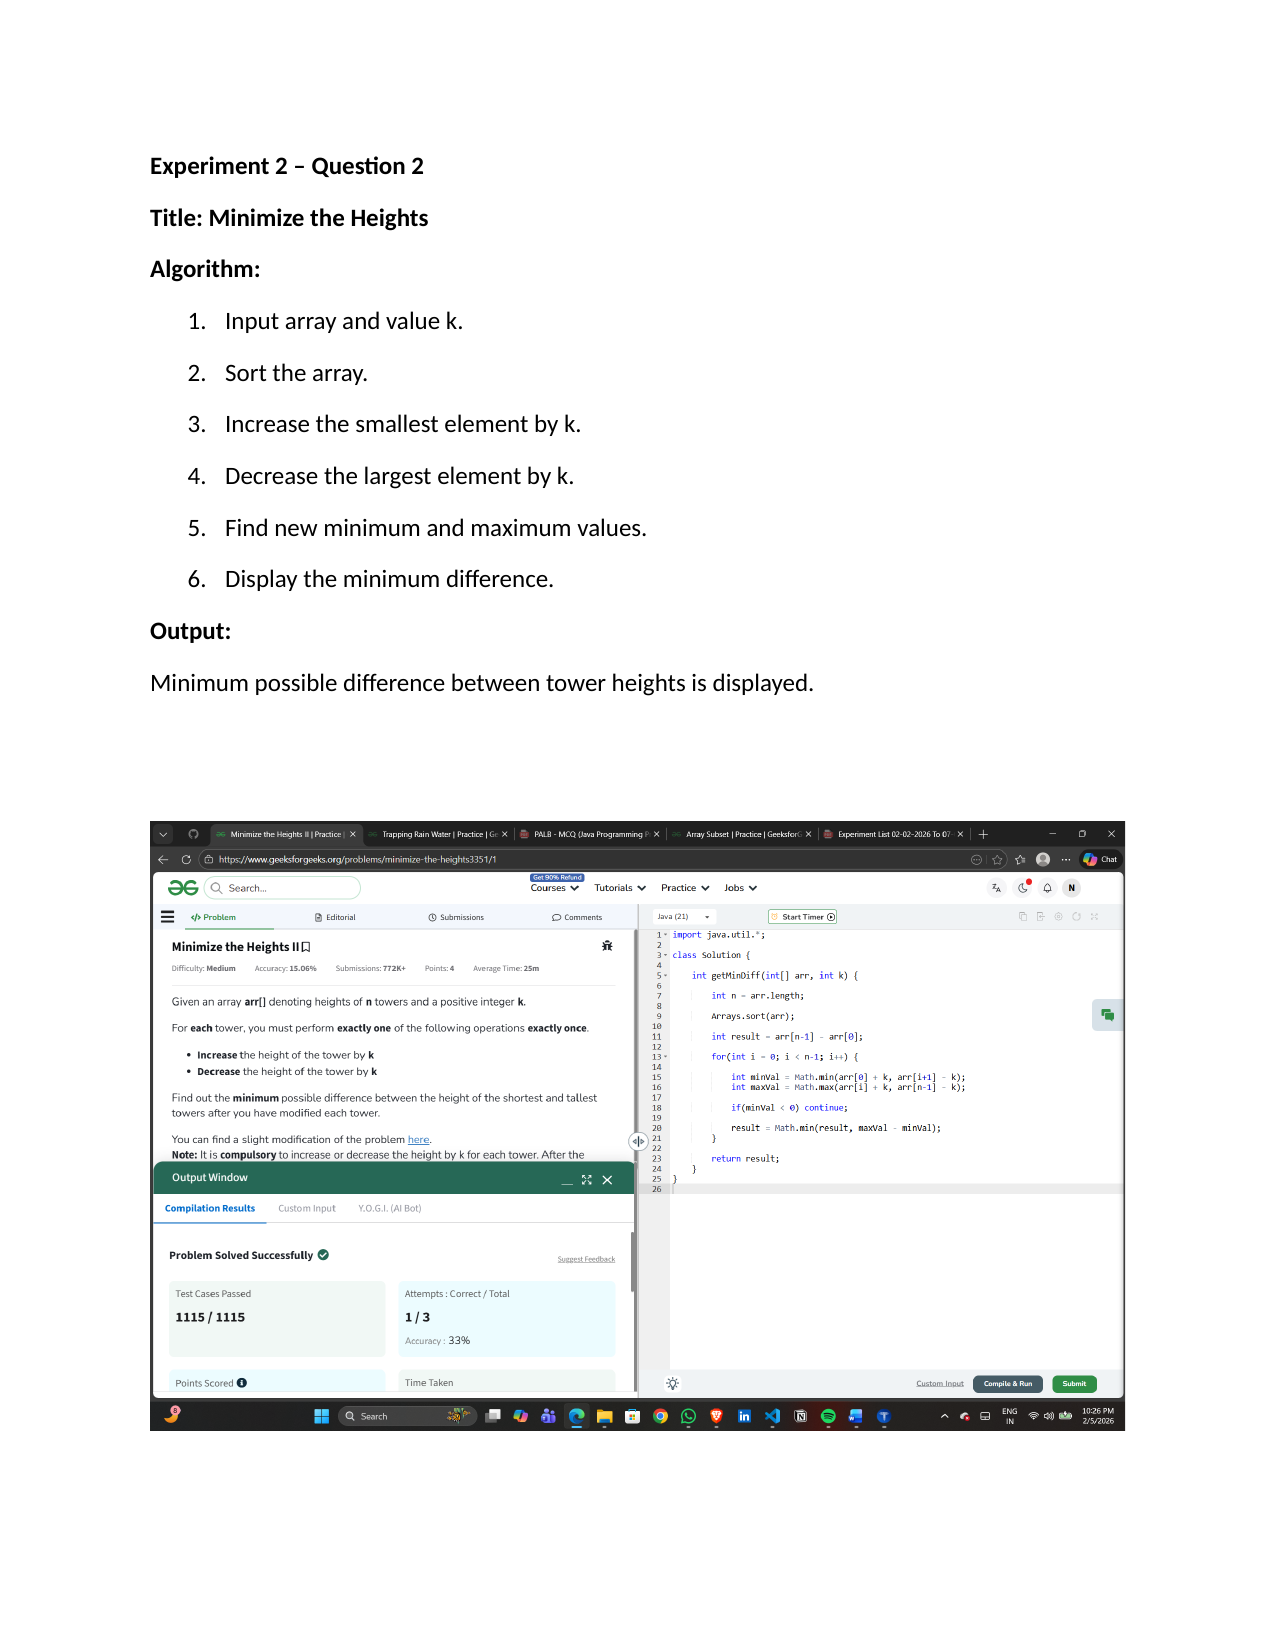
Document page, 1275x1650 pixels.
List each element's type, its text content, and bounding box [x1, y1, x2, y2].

list Increase the smallest element by k. [187, 408, 1125, 439]
list Display the minimum difference. [187, 563, 1125, 594]
text Output: [150, 615, 1125, 646]
list Sort the array. [187, 357, 1125, 387]
text Algorithm: [150, 253, 1125, 284]
picture [150, 821, 1125, 1431]
list Find new minimum and maximum values. [187, 512, 1125, 542]
text Title: Minimize the Heights [150, 202, 1125, 232]
text Experiment 2 – Question 2 [150, 150, 1125, 181]
list Decrease the largest element by k. [187, 460, 1125, 491]
list Input array and value k. [187, 305, 1125, 336]
text Minimum possible difference between tower heights is displayed. [150, 667, 1125, 697]
